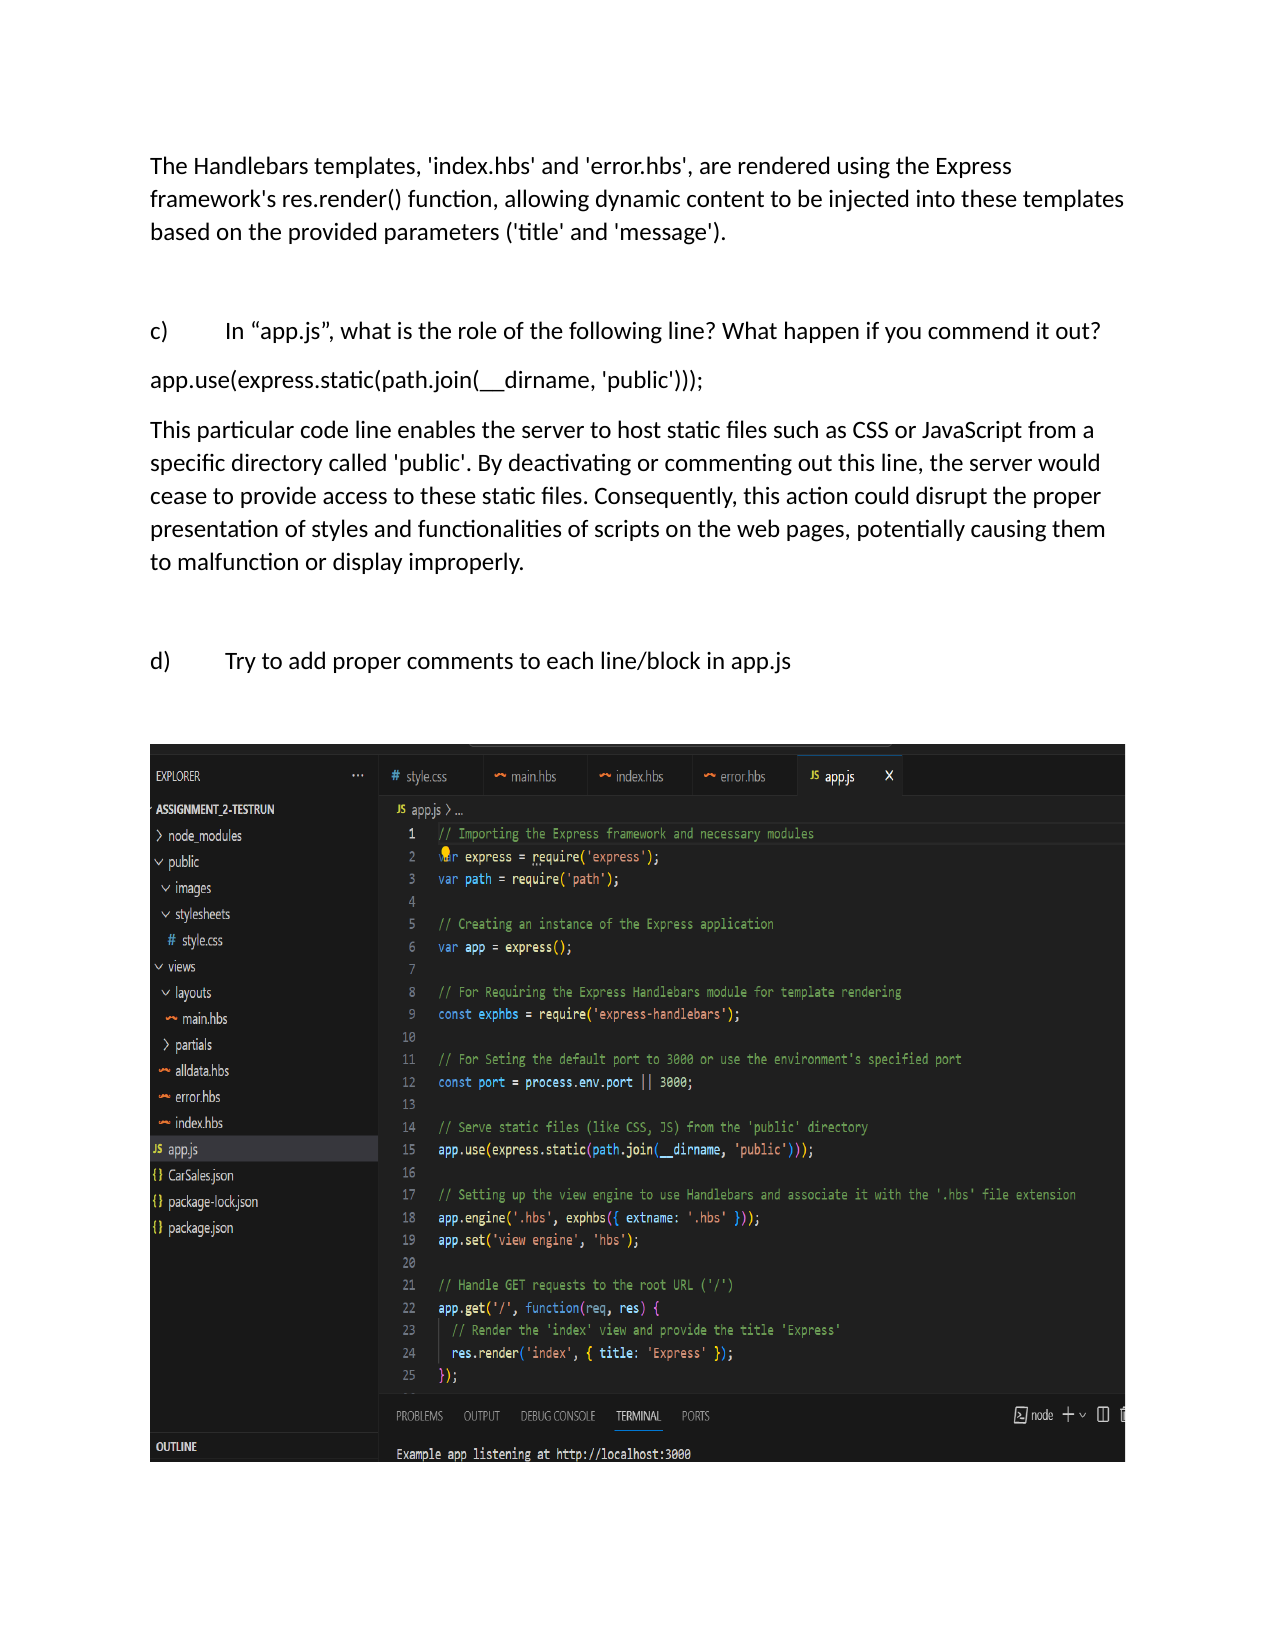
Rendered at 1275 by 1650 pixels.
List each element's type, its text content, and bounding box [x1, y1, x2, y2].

text This particular code line enables the server to host static files such as CSS or JavaScript from a specific directory called 'public'. By deactivating or commenting out this line, the server would cease to provide access to these static files. Consequently, this action could disrupt the proper presentation of styles and functionalities of scripts on the web pages, potentially causing them to malfunction or display improperly. [150, 414, 1125, 576]
text app.use(express.static(path.join(__dirname, 'public'))); [150, 364, 1125, 395]
text The Handlebars templates, 'index.hbs' and 'error.hbs', are rendered using the Express framework's res.render() function, allowing dynamic content to be injected into these templates based on the provided parameters ('title' and 'message'). [150, 150, 1125, 246]
picture [150, 744, 1125, 1462]
list Try to add proper comments to each line/block in app.js [150, 645, 1125, 676]
list In “app.js”, what is the role of the following line? What happen if you commend it out? [150, 315, 1125, 346]
